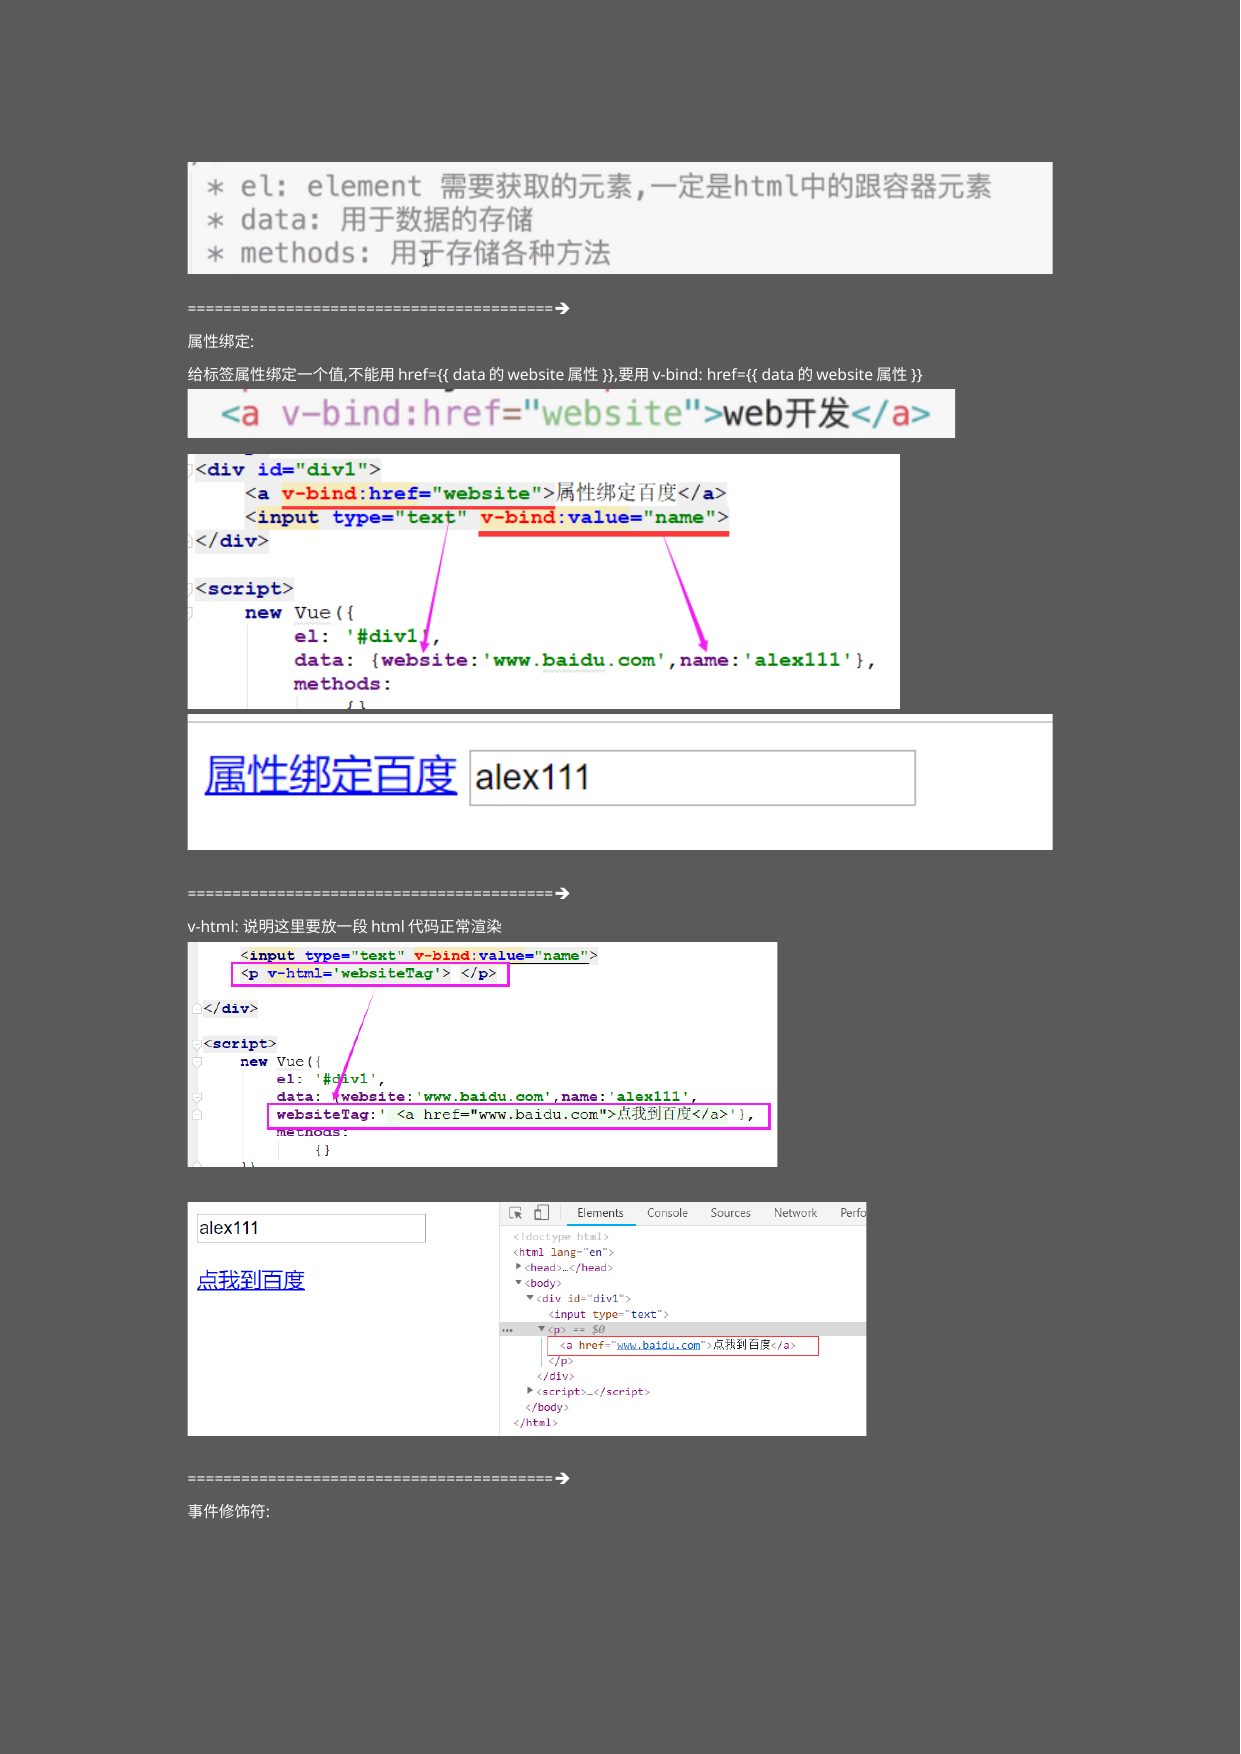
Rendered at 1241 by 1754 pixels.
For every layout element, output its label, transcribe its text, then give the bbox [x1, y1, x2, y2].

picture [187, 162, 1053, 274]
picture [187, 389, 956, 438]
text 事件修饰符: [187, 1494, 1053, 1527]
text v-html: 说明这里要放一段html代码正常渲染 [187, 909, 1053, 942]
picture [187, 942, 778, 1167]
picture [187, 1202, 867, 1436]
text 属性绑定: [187, 324, 1053, 357]
picture [187, 714, 1053, 850]
text ========================================= [187, 1462, 1053, 1494]
text 给标签属性绑定一个值,不能用href={{ data的website属性 }},要用v-bind: href={{ data的website属性 }} [187, 357, 1053, 389]
text ========================================= [187, 292, 1053, 324]
picture [187, 454, 900, 709]
text ========================================= [187, 877, 1053, 909]
